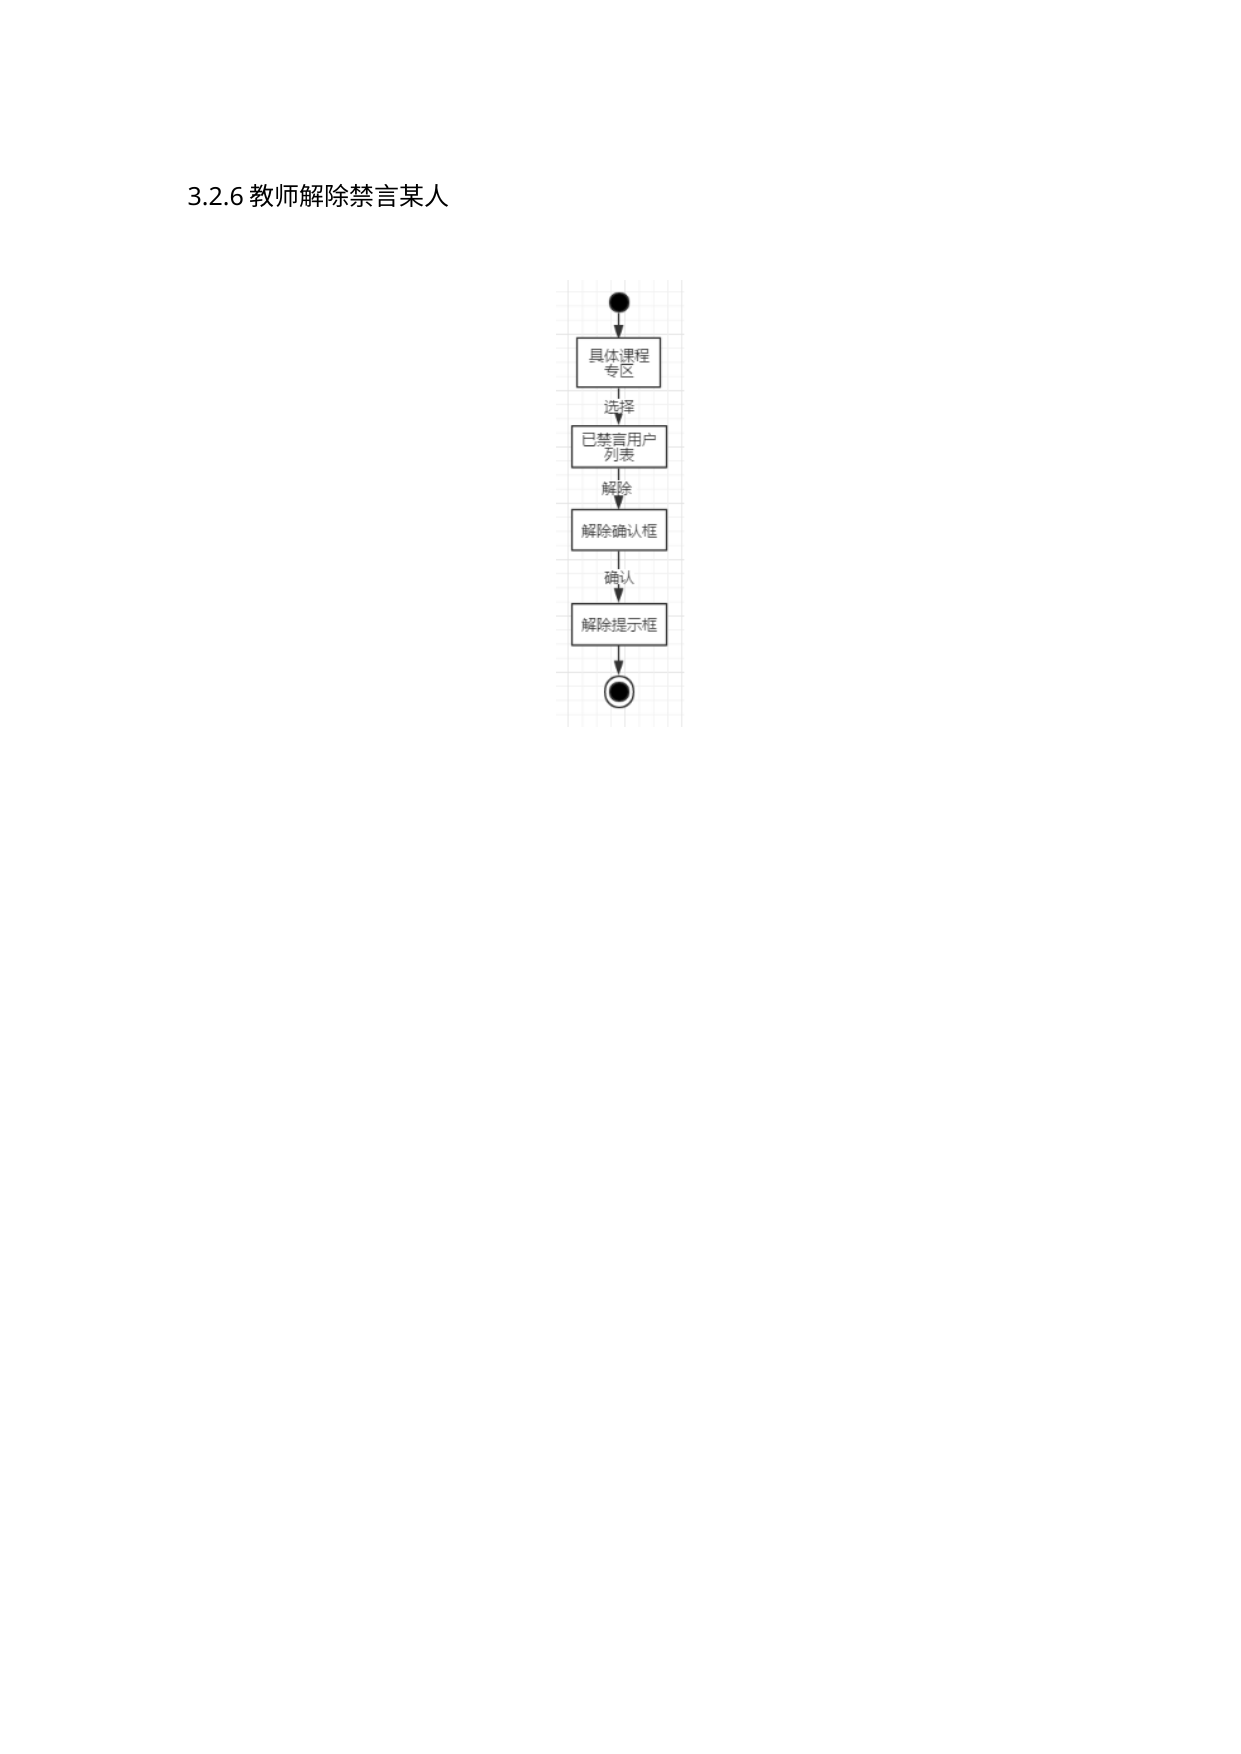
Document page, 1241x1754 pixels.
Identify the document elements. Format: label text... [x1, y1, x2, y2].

subtitle 3.2.6教师解除禁言某人 [187, 162, 1053, 227]
picture [556, 280, 685, 727]
